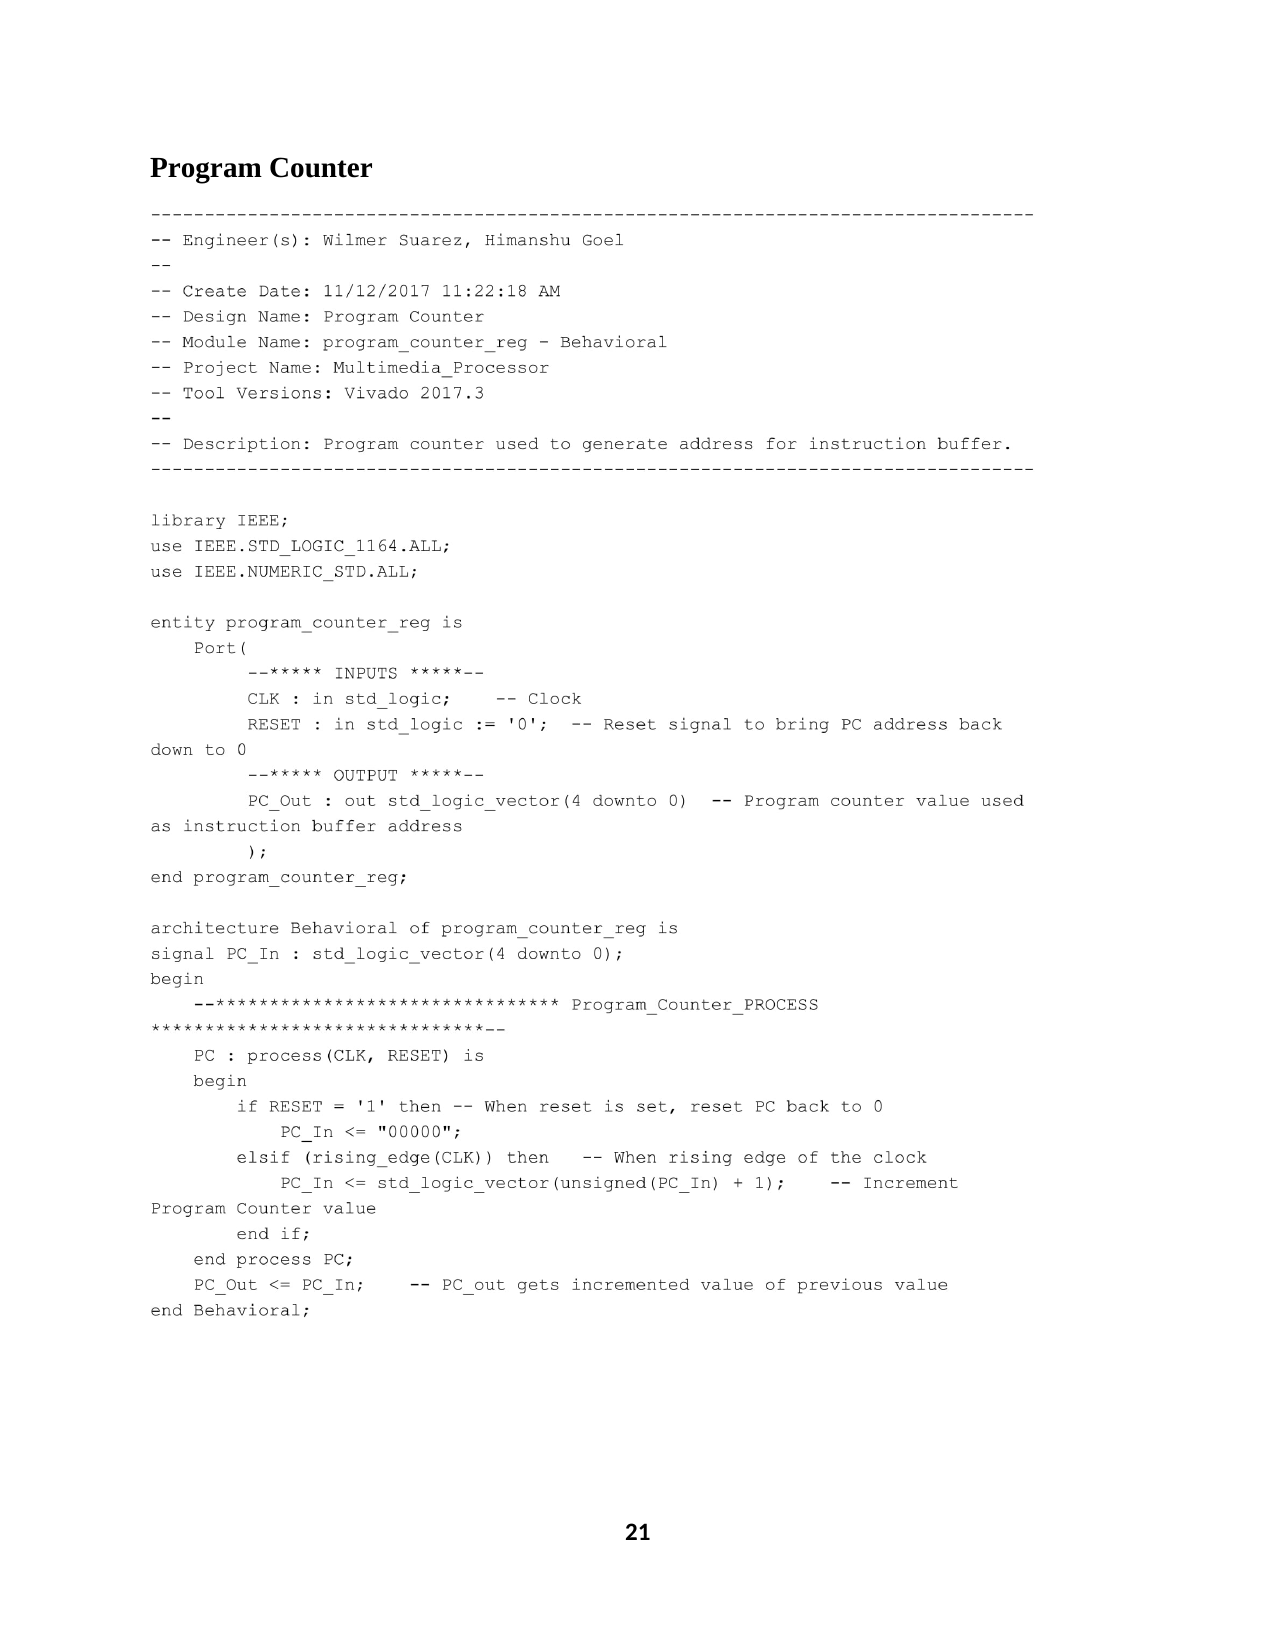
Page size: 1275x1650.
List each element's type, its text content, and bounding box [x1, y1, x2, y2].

text Program Counter [150, 150, 1125, 183]
picture [150, 200, 1042, 1462]
